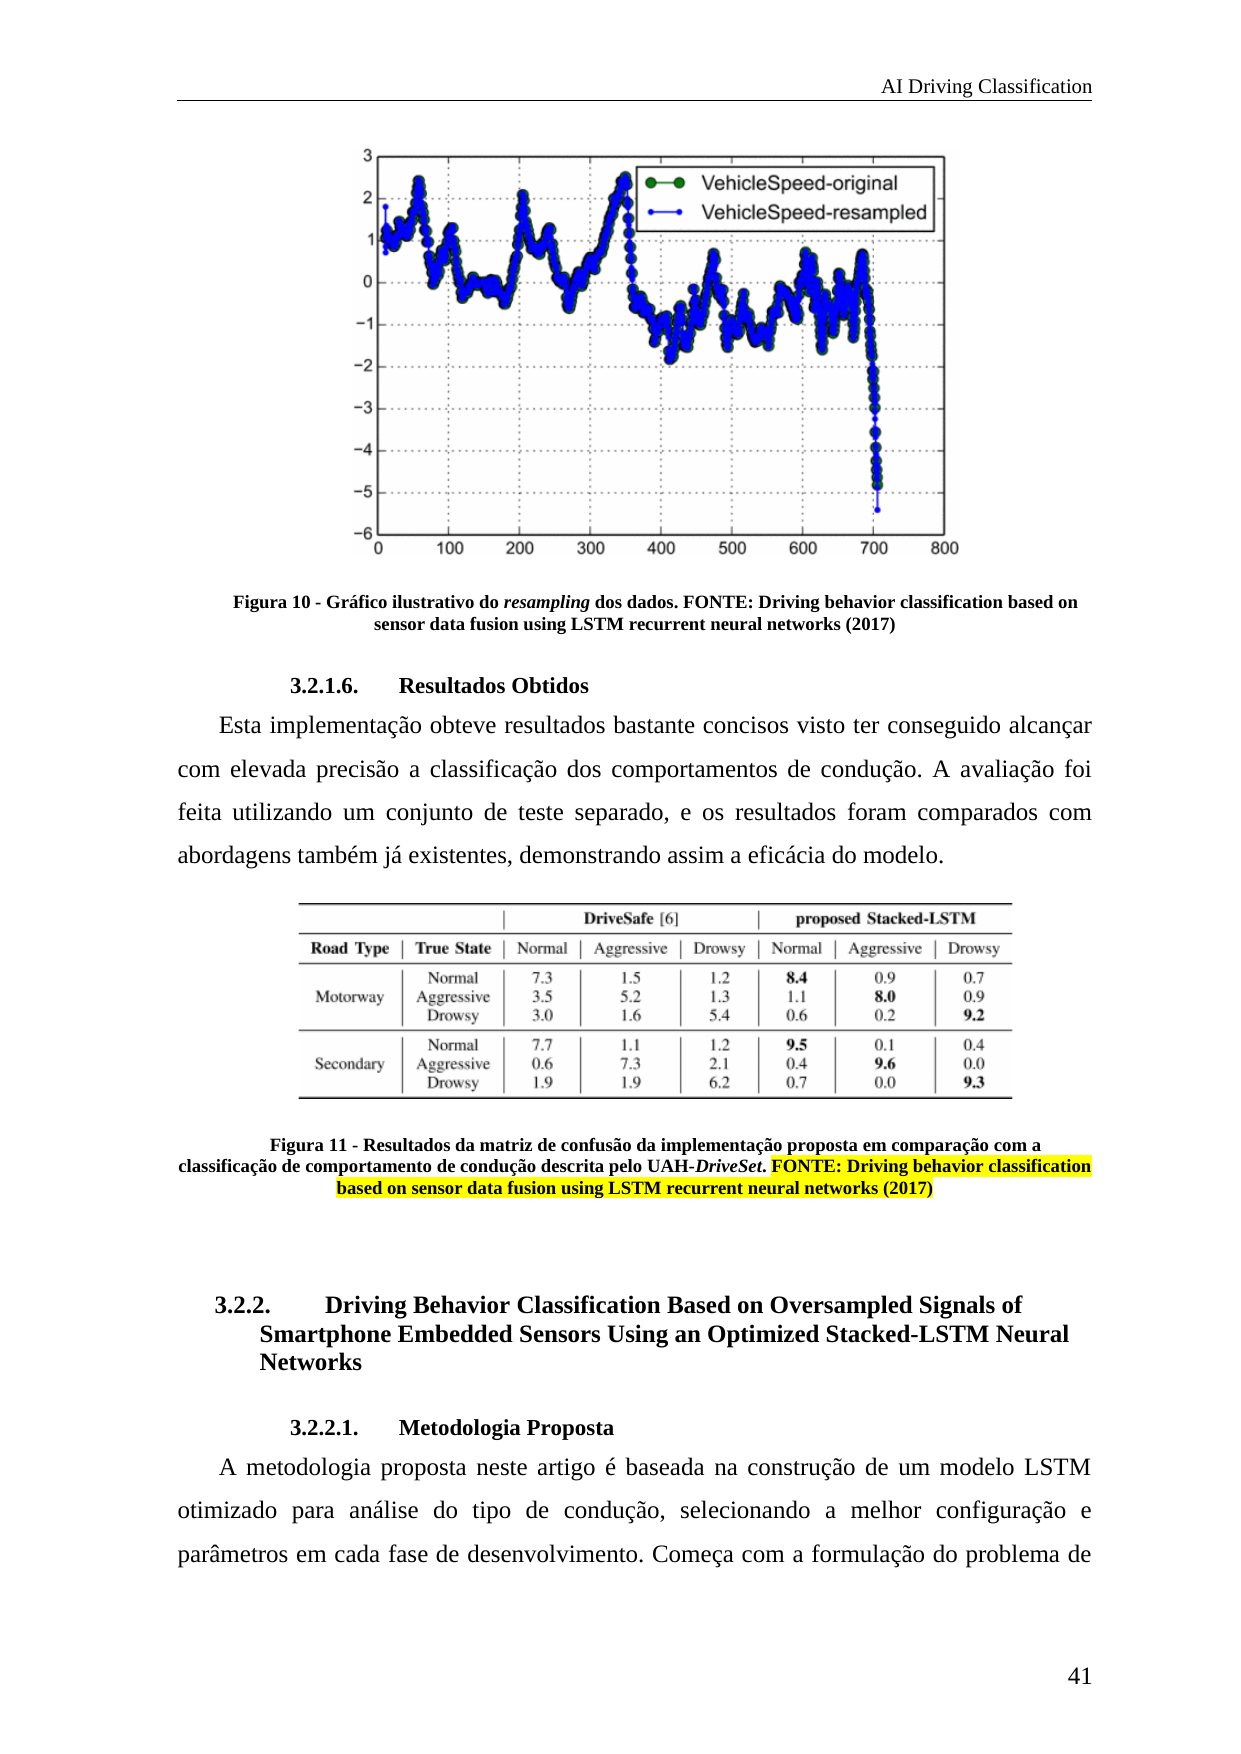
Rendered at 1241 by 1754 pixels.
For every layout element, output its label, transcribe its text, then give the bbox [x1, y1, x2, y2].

text Esta implementação obteve resultados bastante concisos visto ter conseguido alcançar com elevada precisão a classificação dos comportamentos de condução. A avaliação foi feita utilizando um conjunto de teste separado, e os resultados foram comparados com abordagens também já existentes, demonstrando assim a eficácia do modelo. [177, 711, 1092, 869]
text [177, 1452, 1092, 1567]
subtitle Resultados Obtidos [290, 672, 1092, 698]
picture [352, 147, 959, 556]
subtitle Driving Behavior Classification Based on Oversampled Signals of Smartphone Embedded Sensors Using an Optimized Stacked-LSTM Neural Networks [214, 1290, 1092, 1376]
text Figura 11 - Resultados da matriz de confusão da implementação proposta em comparação com a classificação de comportamento de condução descrita pelo UAH-DriveSet. FONTE: Driving behavior classification based on sensor data fusion using LSTM recurrent neural networks (2017) [177, 1134, 1092, 1198]
picture [298, 903, 1013, 1099]
subtitle Metodologia Proposta [290, 1414, 1092, 1440]
text Figura 10 - Gráfico ilustrativo do resampling dos dados. FONTE: Driving behavior classification based on sensor data fusion using LSTM recurrent neural networks (2017) [177, 591, 1092, 634]
